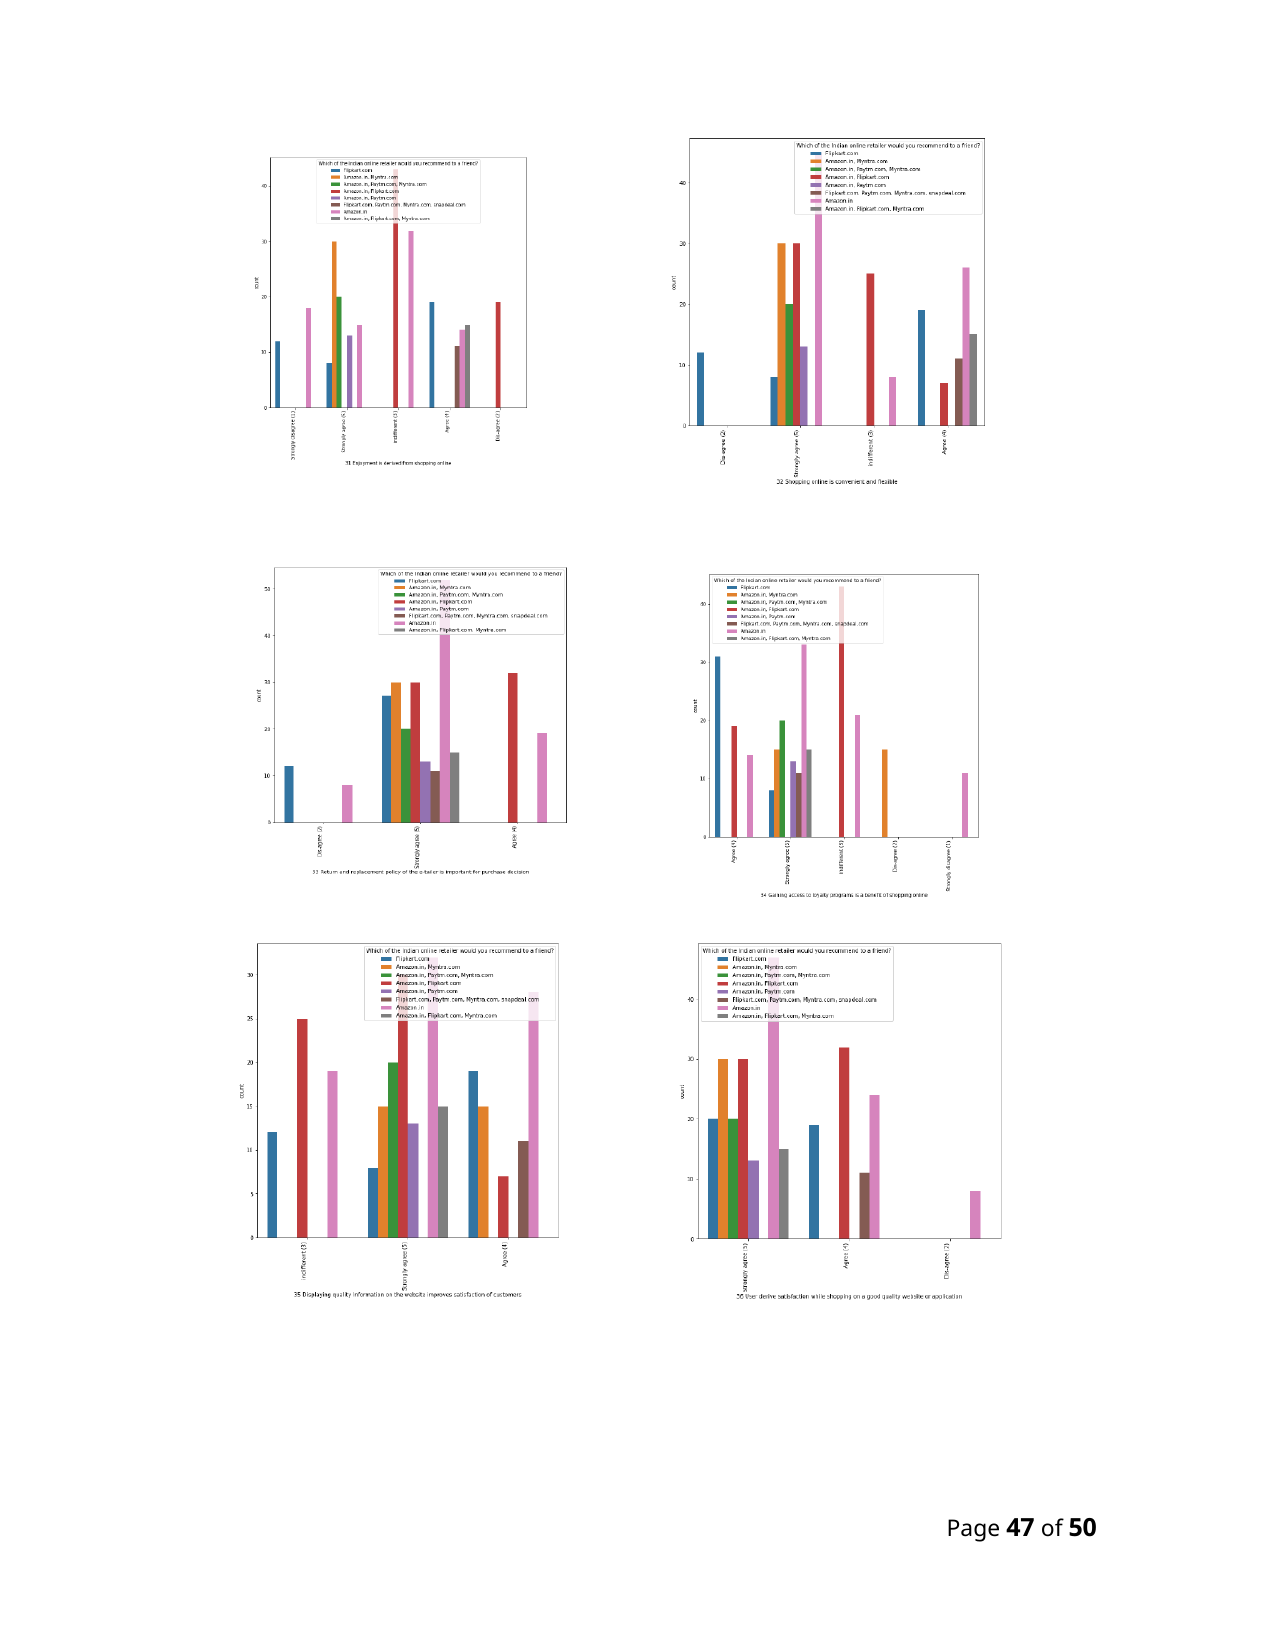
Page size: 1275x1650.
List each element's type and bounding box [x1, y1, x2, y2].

picture [237, 508, 1009, 911]
picture [228, 927, 1019, 1329]
picture [239, 84, 1008, 492]
